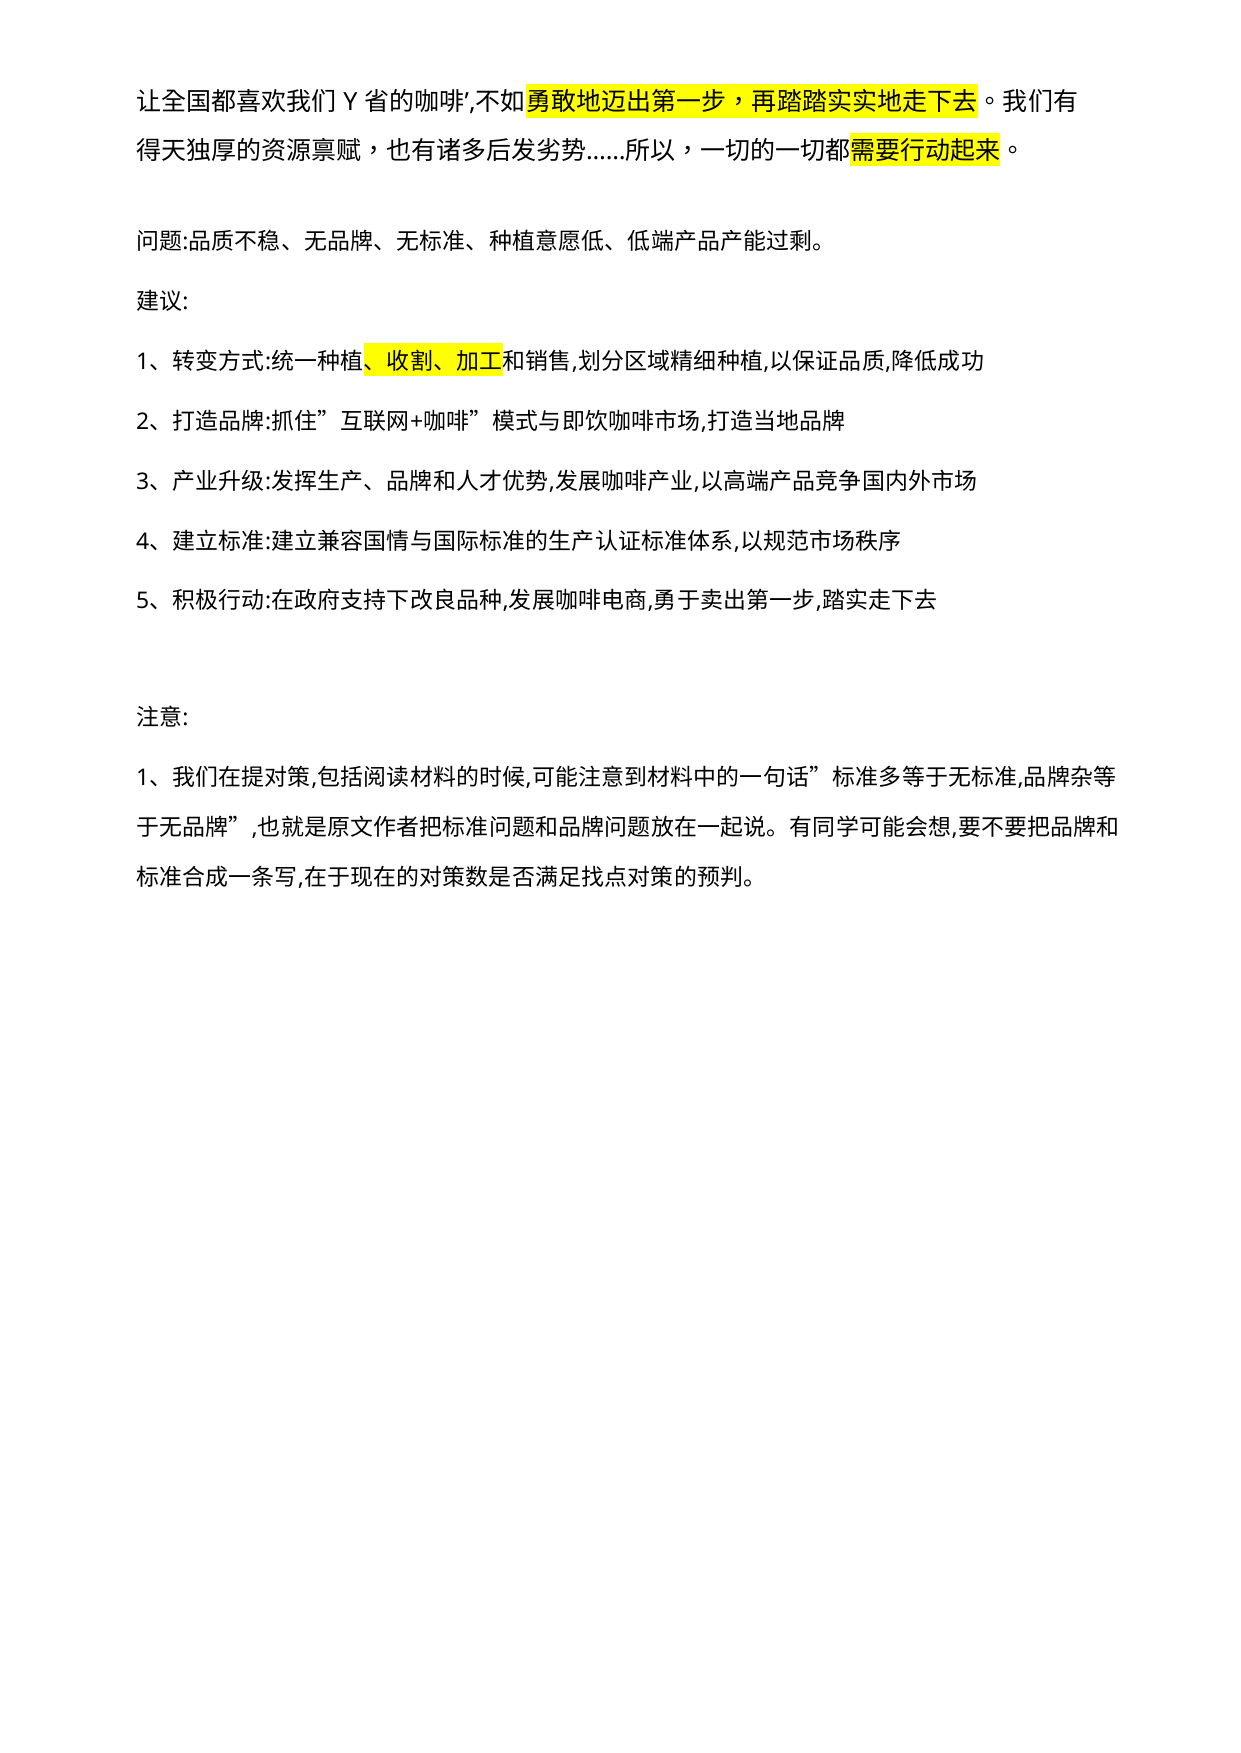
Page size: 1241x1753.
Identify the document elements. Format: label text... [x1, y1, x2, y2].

list 1、我们在提对策,包括阅读材料的时候,可能注意到材料中的一句话”标准多等于无标准,品牌杂等于无品牌”,也就是原文作者把标准问题和品牌问题放在一起说。有同学可能会想,要不要把品牌和标准合成一条写,在于现在的对策数是否满足找点对策的预判。 [136, 759, 1130, 892]
text 得天独厚的资源禀赋，也有诸多后发劣势……所以，一切的一切都需要行动起来。 [1000, 138, 1217, 164]
list 转变方式:统一种植、收割、加工和销售,划分区域精细种植,以保证品质,降低成功 [136, 343, 364, 376]
list 注意: [136, 699, 1130, 732]
text 问题:品质不稳、无品牌、无标准、种植意愿低、低端产品产能过剩。 [136, 223, 1130, 256]
list 建立标准:建立兼容国情与国际标准的生产认证标准体系,以规范市场秩序 [136, 522, 1130, 556]
text 得天独厚的资源禀赋，也有诸多后发劣势……所以，一切的一切都需要行动起来。 [136, 138, 850, 164]
text 让全国都喜欢我们 Y 省的咖啡’,不如勇敢地迈出第一步，再踏踏实实地走下去。我们有 [136, 89, 526, 116]
list 转变方式:统一种植、收割、加工和销售,划分区域精细种植,以保证品质,降低成功 [503, 343, 1130, 376]
list 产业升级:发挥生产、品牌和人才优势,发展咖啡产业,以高端产品竞争国内外市场 [136, 463, 1130, 496]
text 让全国都喜欢我们 Y 省的咖啡’,不如勇敢地迈出第一步，再踏踏实实地走下去。我们有 [978, 89, 1217, 116]
list 打造品牌:抓住”互联网+咖啡”模式与即饮咖啡市场,打造当地品牌 [136, 403, 1130, 436]
text 建议: [136, 283, 1130, 316]
list 积极行动:在政府支持下改良品种,发展咖啡电商,勇于卖出第一步,踏实走下去 [136, 582, 1130, 616]
